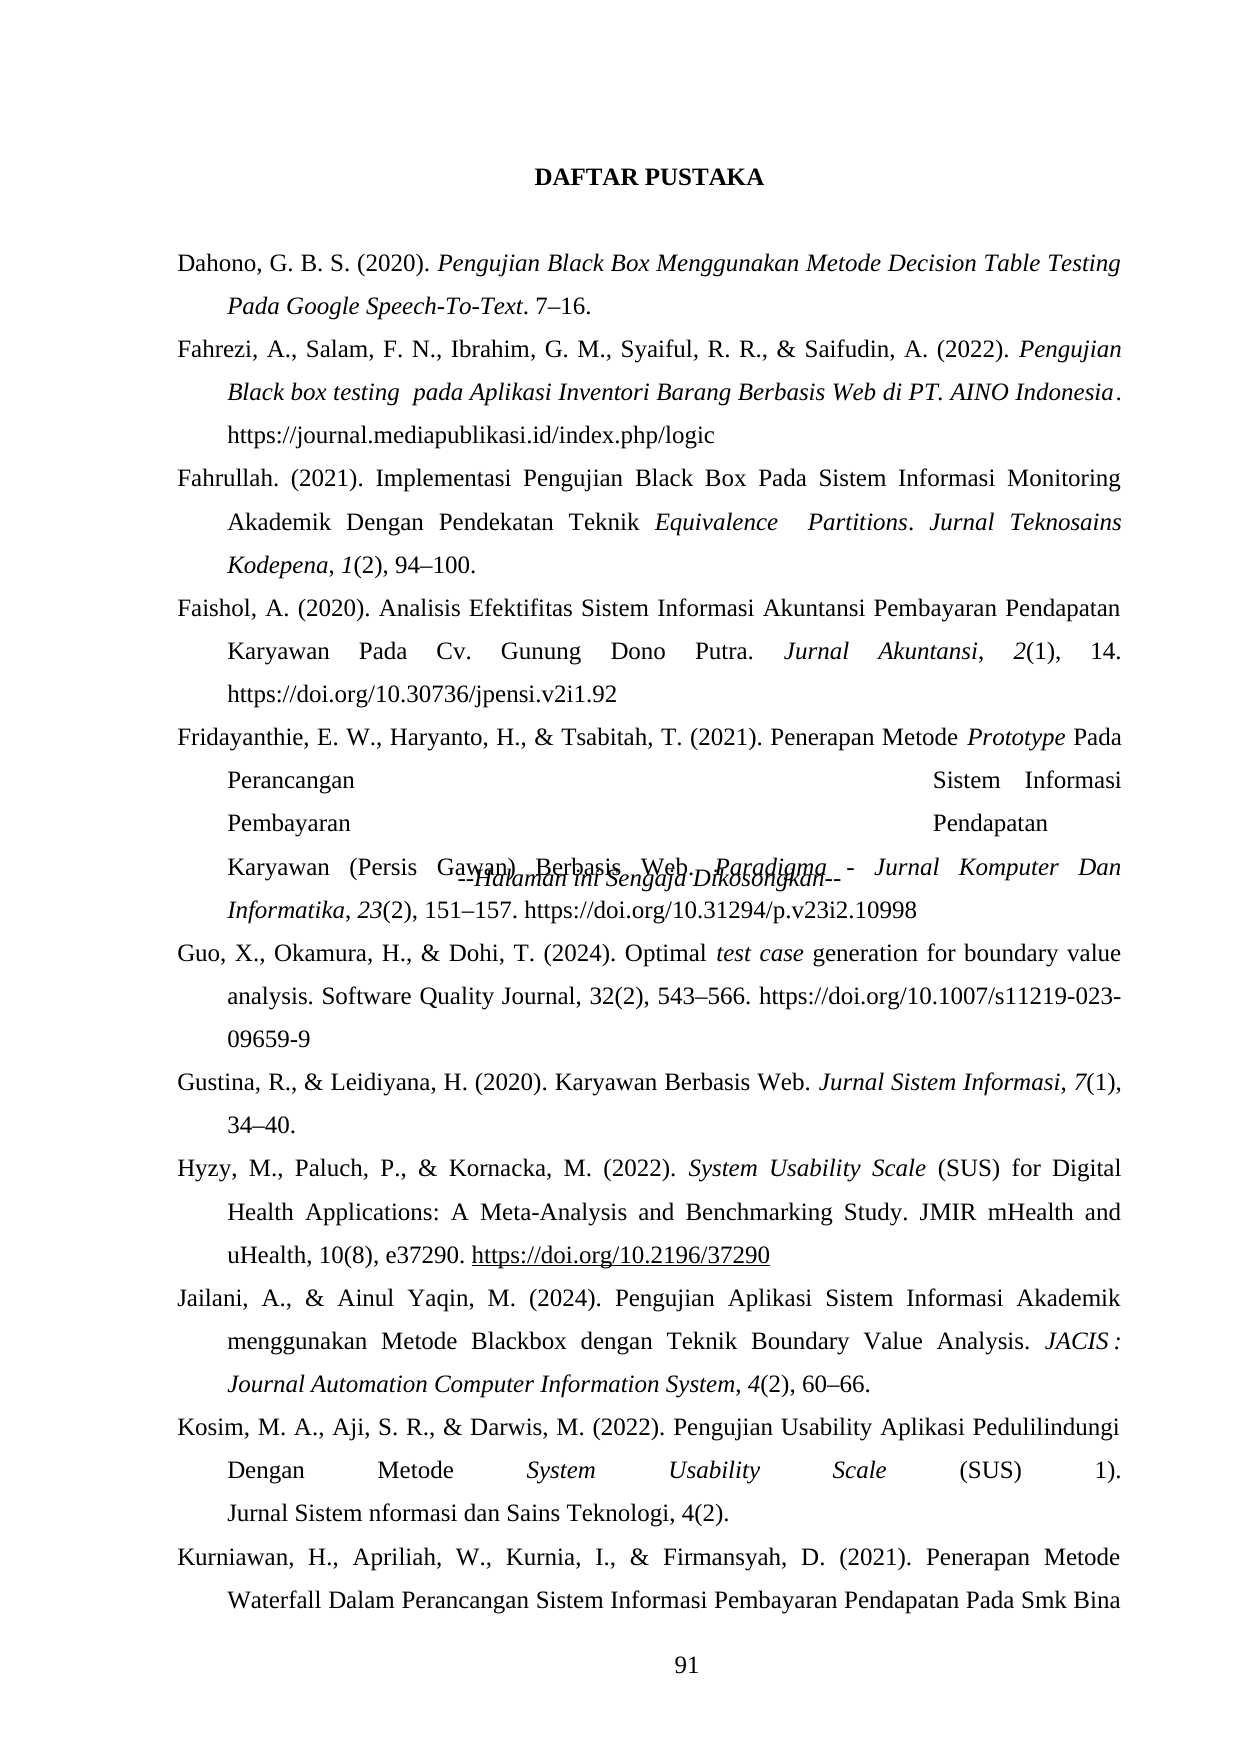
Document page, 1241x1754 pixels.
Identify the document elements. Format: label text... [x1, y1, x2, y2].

text Gustina, R., & Leidiyana, H. (2020). Karyawan Berbasis Web. Jurnal Sistem Informasi, 7(1), 34–40. [177, 1067, 1122, 1139]
text Kosim, M. A., Aji, S. R., & Darwis, M. (2022). Pengujian Usability Aplikasi Pedulilindungi Dengan Metode System Usability Scale (SUS) 1). Jurnal Sistem nformasi dan Sains Teknologi, 4(2). [177, 1412, 1122, 1527]
text Fahrezi, A., Salam, F. N., Ibrahim, G. M., Syaiful, R. R., & Saifudin, A. (2022). Pengujian Black box testing pada Aplikasi Inventori Barang Berbasis Web di PT. AINO Indonesia. https://journal.mediapublikasi.id/index.php/logic [177, 334, 1122, 449]
text Guo, X., Okamura, H., & Dohi, T. (2024). Optimal test case generation for boundary value analysis. Software Quality Journal, 32(2), 543–566. https://doi.org/10.1007/s11219-023-09659-9 [177, 938, 1122, 1053]
text Fahrullah. (2021). Implementasi Pengujian Black Box Pada Sistem Informasi Monitoring Akademik Dengan Pendekatan Teknik Equivalence Partitions. Jurnal Teknosains Kodepena, 1(2), 94–100. [177, 463, 1122, 578]
text Hyzy, M., Paluch, P., & Kornacka, M. (2022). System Usability Scale (SUS) for Digital Health Applications: A Meta-Analysis and Benchmarking Study. JMIR mHealth and uHealth, 10(8), e37290. https://doi.org/10.2196/37290 [177, 1153, 1122, 1268]
text Fridayanthie, E. W., Haryanto, H., & Tsabitah, T. (2021). Penerapan Metode Prototype Pada Perancangan Sistem Informasi Pembayaran Pendapatan Karyawan (Persis Gawan) Berbasis Web. Paradigma - Jurnal Komputer Dan Informatika, 23(2), 151–157. https://doi.org/10.31294/p.v23i2.10998 [177, 722, 1122, 923]
text Jailani, A., & Ainul Yaqin, M. (2024). Pengujian Aplikasi Sistem Informasi Akademik menggunakan Metode Blackbox dengan Teknik Boundary Value Analysis. JACIS : Journal Automation Computer Information System, 4(2), 60–66. [177, 1283, 1122, 1398]
text Dahono, G. B. S. (2020). Pengujian Black Box Menggunakan Metode Decision Table Testing Pada Google Speech-To-Text. 7–16. [177, 248, 1122, 320]
text Faishol, A. (2020). Analisis Efektifitas Sistem Informasi Akuntansi Pembayaran Pendapatan Karyawan Pada Cv. Gunung Dono Putra. Jurnal Akuntansi, 2(1), 14. https://doi.org/10.30736/jpensi.v2i1.92 [177, 593, 1122, 708]
subtitle DAFTAR PUSTAKA [177, 162, 1122, 190]
